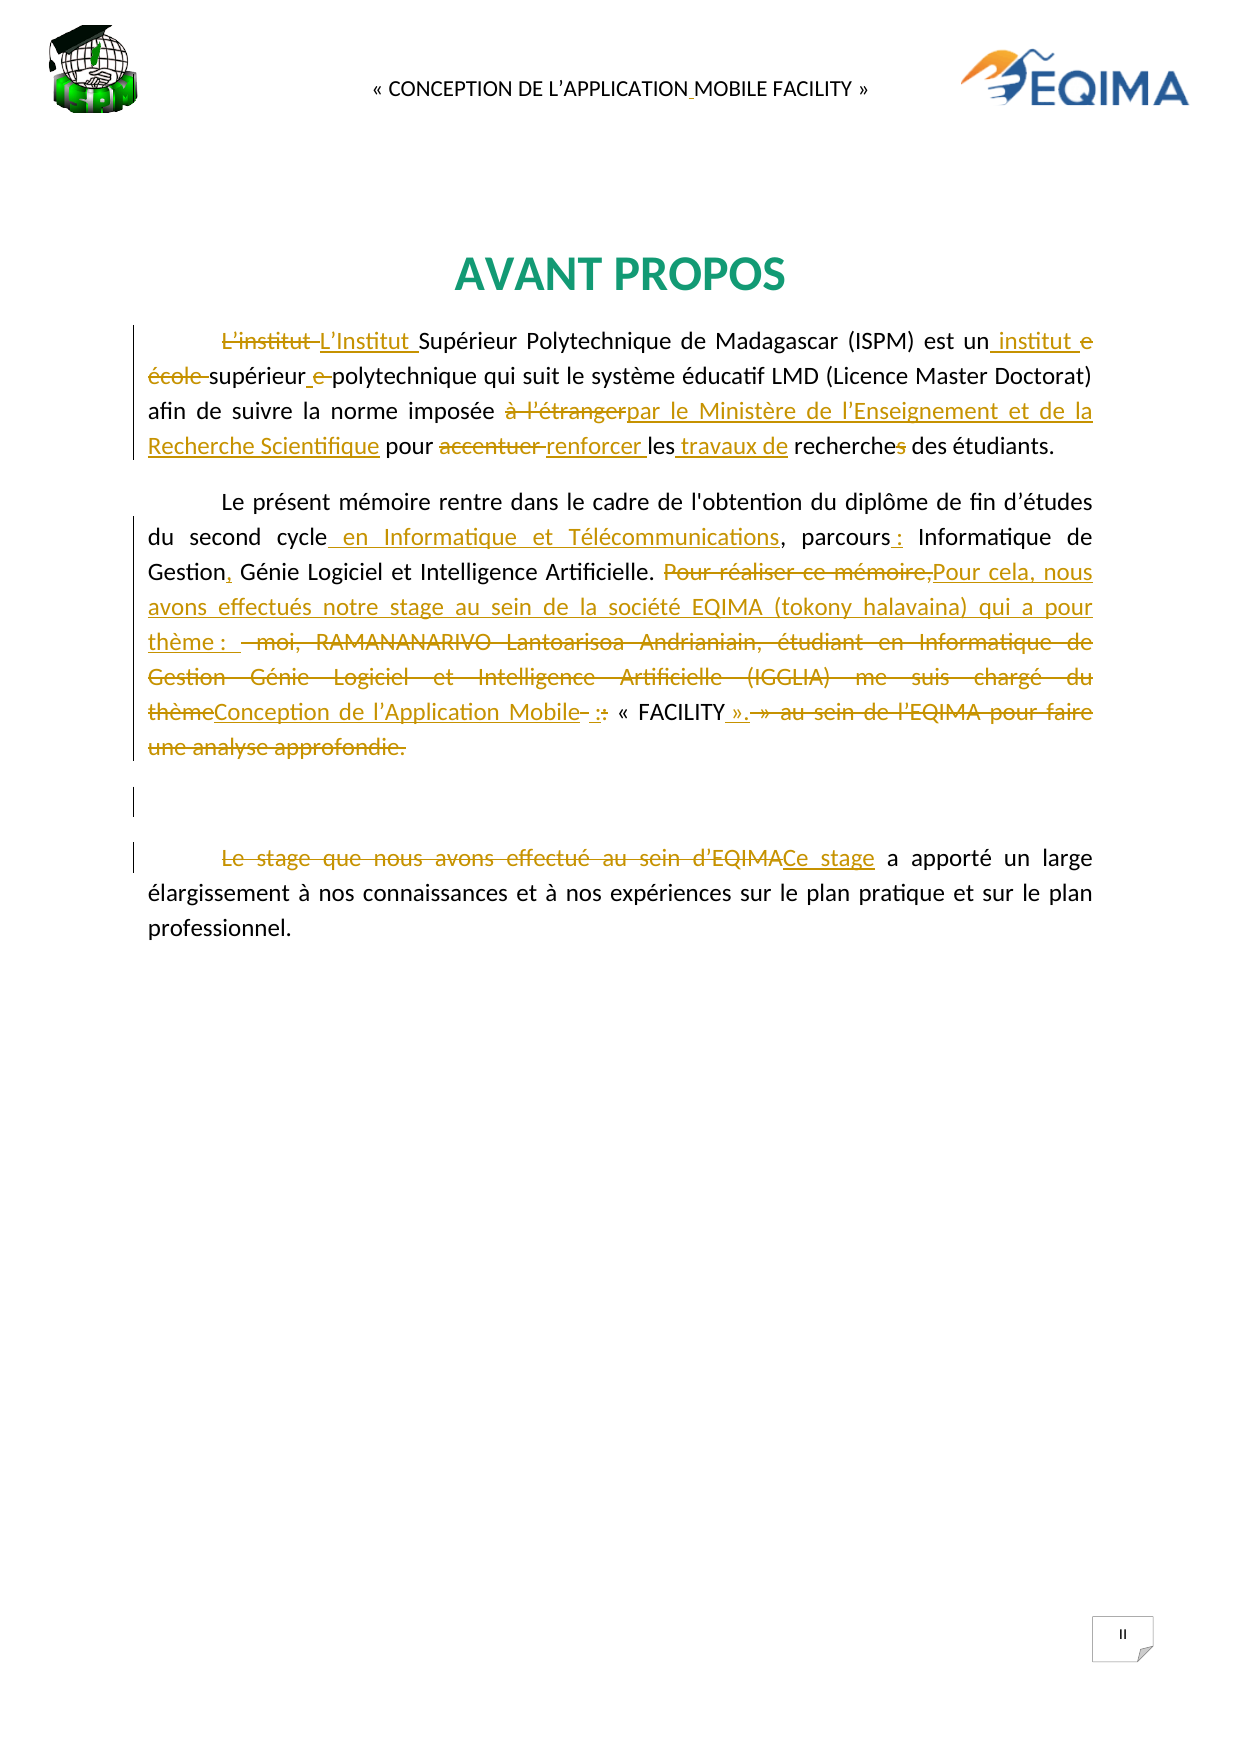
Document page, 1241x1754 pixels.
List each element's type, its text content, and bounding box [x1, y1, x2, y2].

text Le présent mémoire rentre dans le cadre de l'obtention du diplôme de fin d’études du second cycle, parcours Informatique de Gestion Génie Logiciel et Intelligence Artificielle. « FACILITY [148, 486, 1093, 617]
text Le présent mémoire rentre dans le cadre de l'obtention du diplôme de fin d’études du second cycle, parcours Informatique de Gestion Génie Logiciel et Intelligence Artificielle. « FACILITY [148, 618, 1093, 677]
picture [961, 48, 1191, 105]
text Le présent mémoire rentre dans le cadre de l'obtention du diplôme de fin d’études du second cycle, parcours Informatique de Gestion Génie Logiciel et Intelligence Artificielle. « FACILITY [148, 679, 1093, 761]
text a apporté un large élargissement à nos connaissances et à nos expériences sur le plan pratique et sur le plan professionnel. [148, 842, 1093, 943]
subtitle AVANT PROPOS [148, 242, 1093, 303]
picture [48, 25, 138, 113]
text Supérieur Polytechnique de Madagascar (ISPM) est unsupérieurpolytechnique qui suit le système éducatif LMD (Licence Master Doctorat) afin de suivre la norme imposée pour les recherche des étudiants. [148, 325, 1093, 460]
